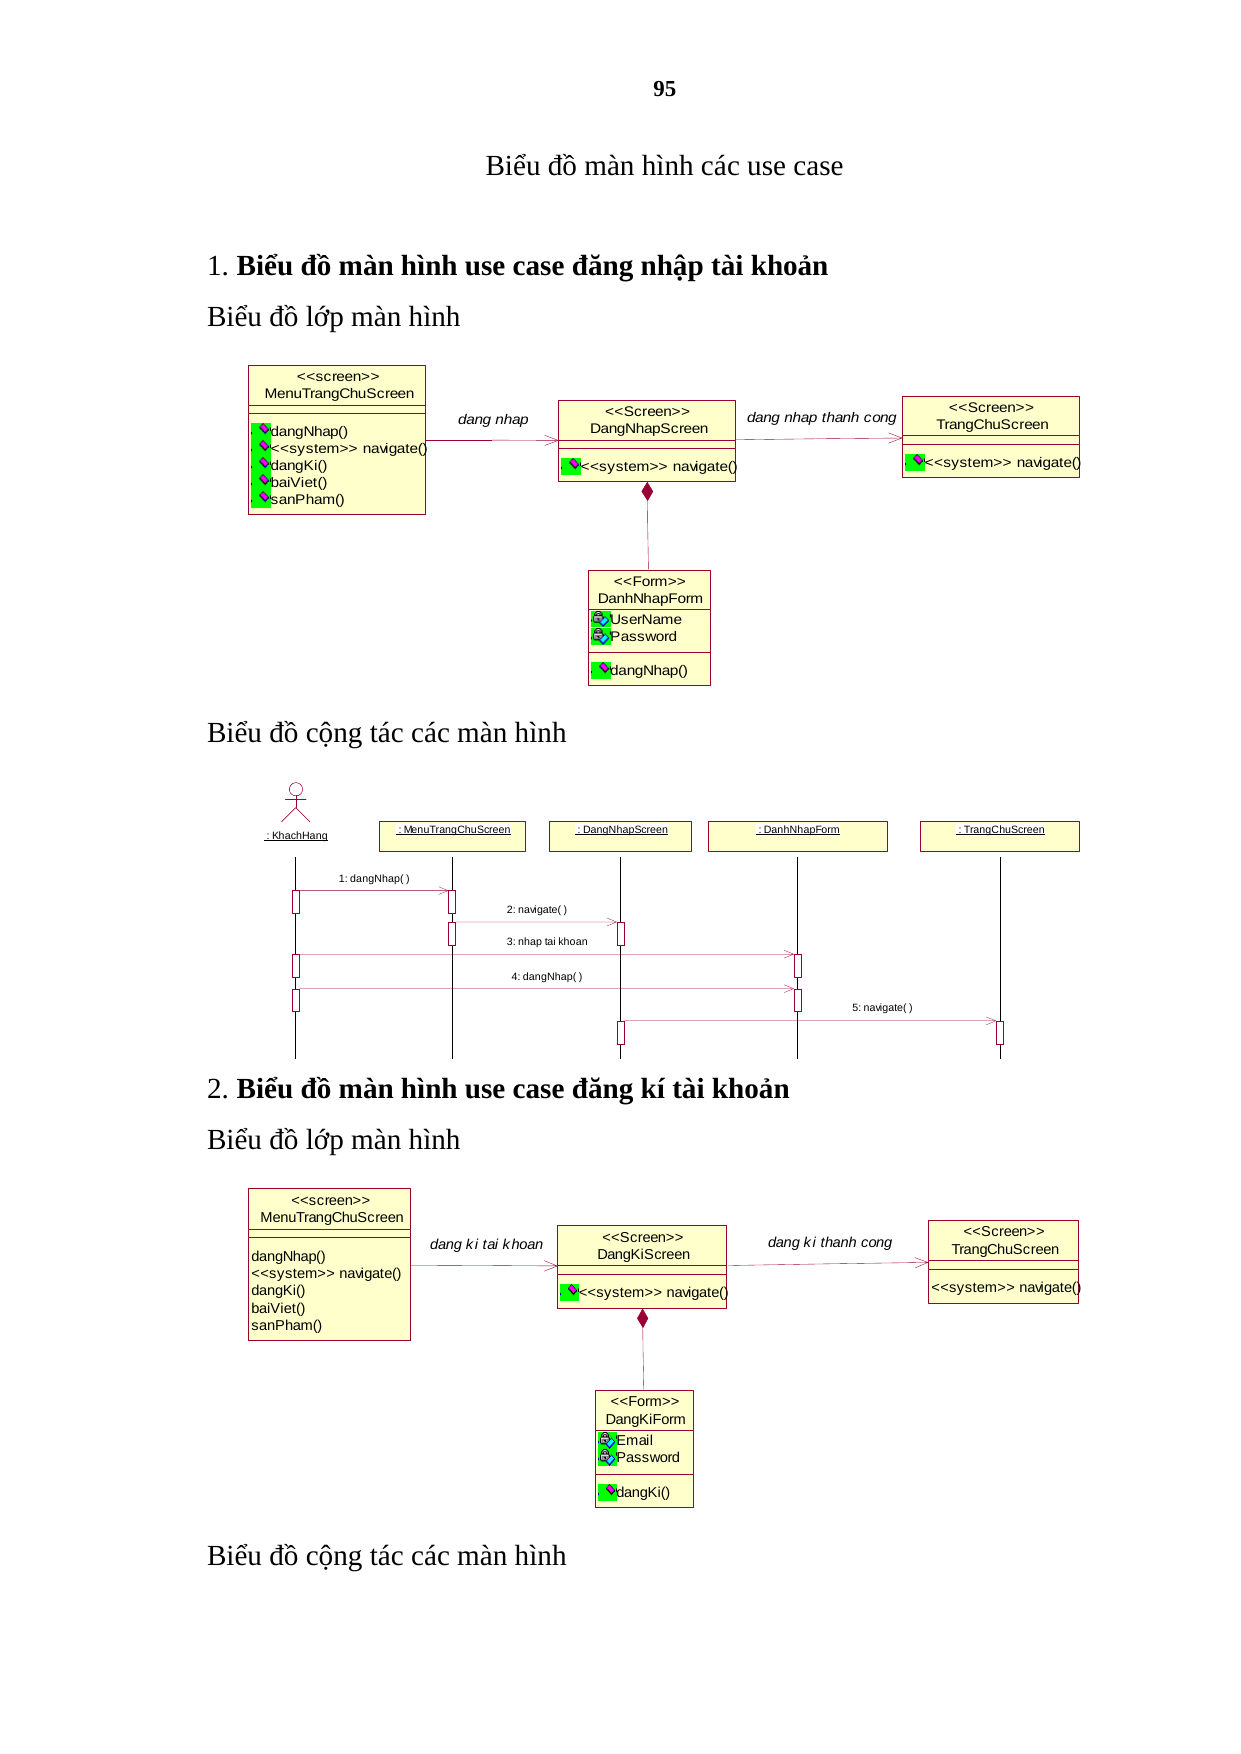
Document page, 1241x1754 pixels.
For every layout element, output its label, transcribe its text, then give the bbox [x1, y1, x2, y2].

text Biểu đồ cộng tác các màn hình [207, 1538, 1122, 1572]
list Biểu đồ màn hình use case đăng kí tài khoản [207, 1072, 1122, 1105]
list Biểu đồ màn hình use case đăng nhập tài khoản [207, 248, 1122, 282]
text Biểu đồ lớp màn hình [207, 1122, 1122, 1155]
text Biểu đồ lớp màn hình [207, 299, 1122, 332]
text Biểu đồ màn hình các use case [207, 148, 1122, 181]
text Biểu đồ cộng tác các màn hình [207, 715, 1122, 749]
